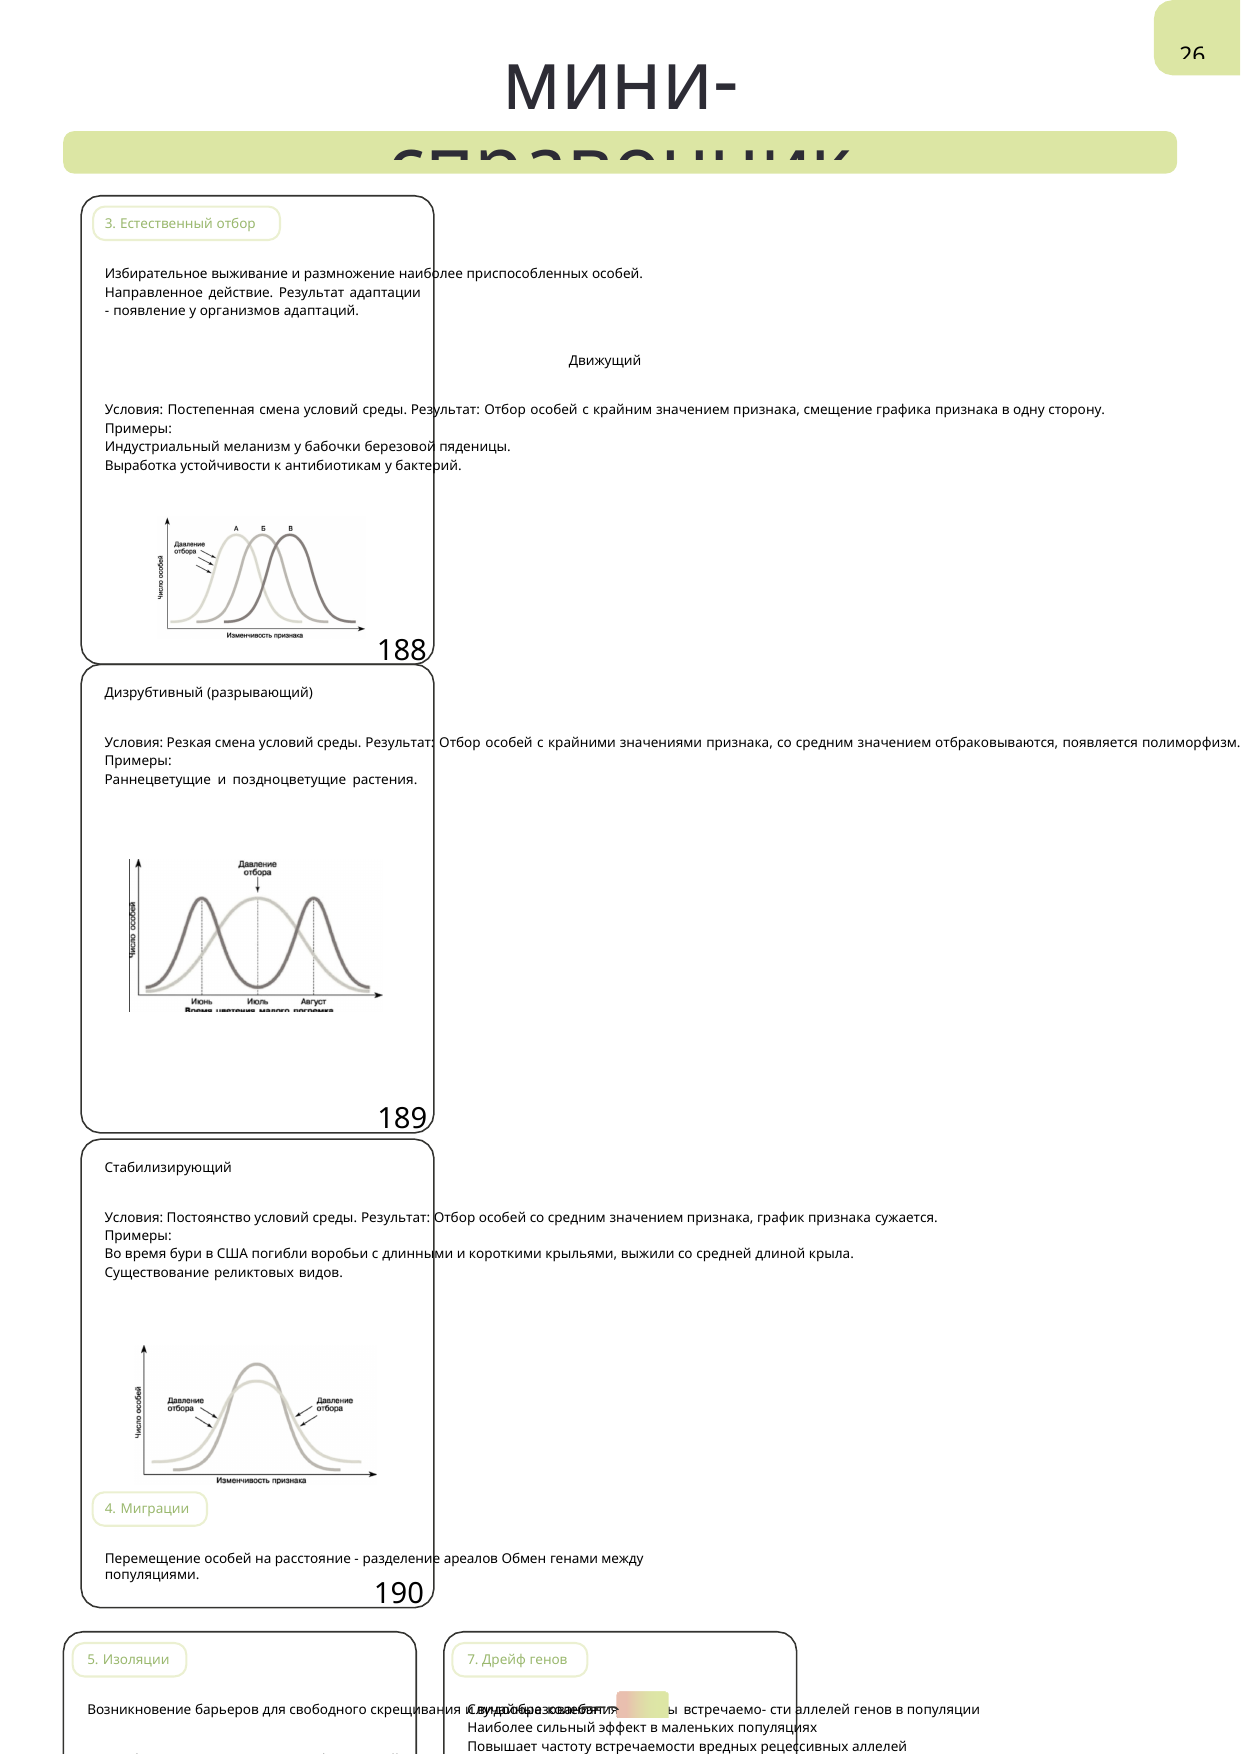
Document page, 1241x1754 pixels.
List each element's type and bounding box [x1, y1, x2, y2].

picture [129, 859, 383, 1012]
picture [157, 516, 366, 639]
picture [134, 1345, 377, 1485]
picture [616, 1690, 669, 1718]
